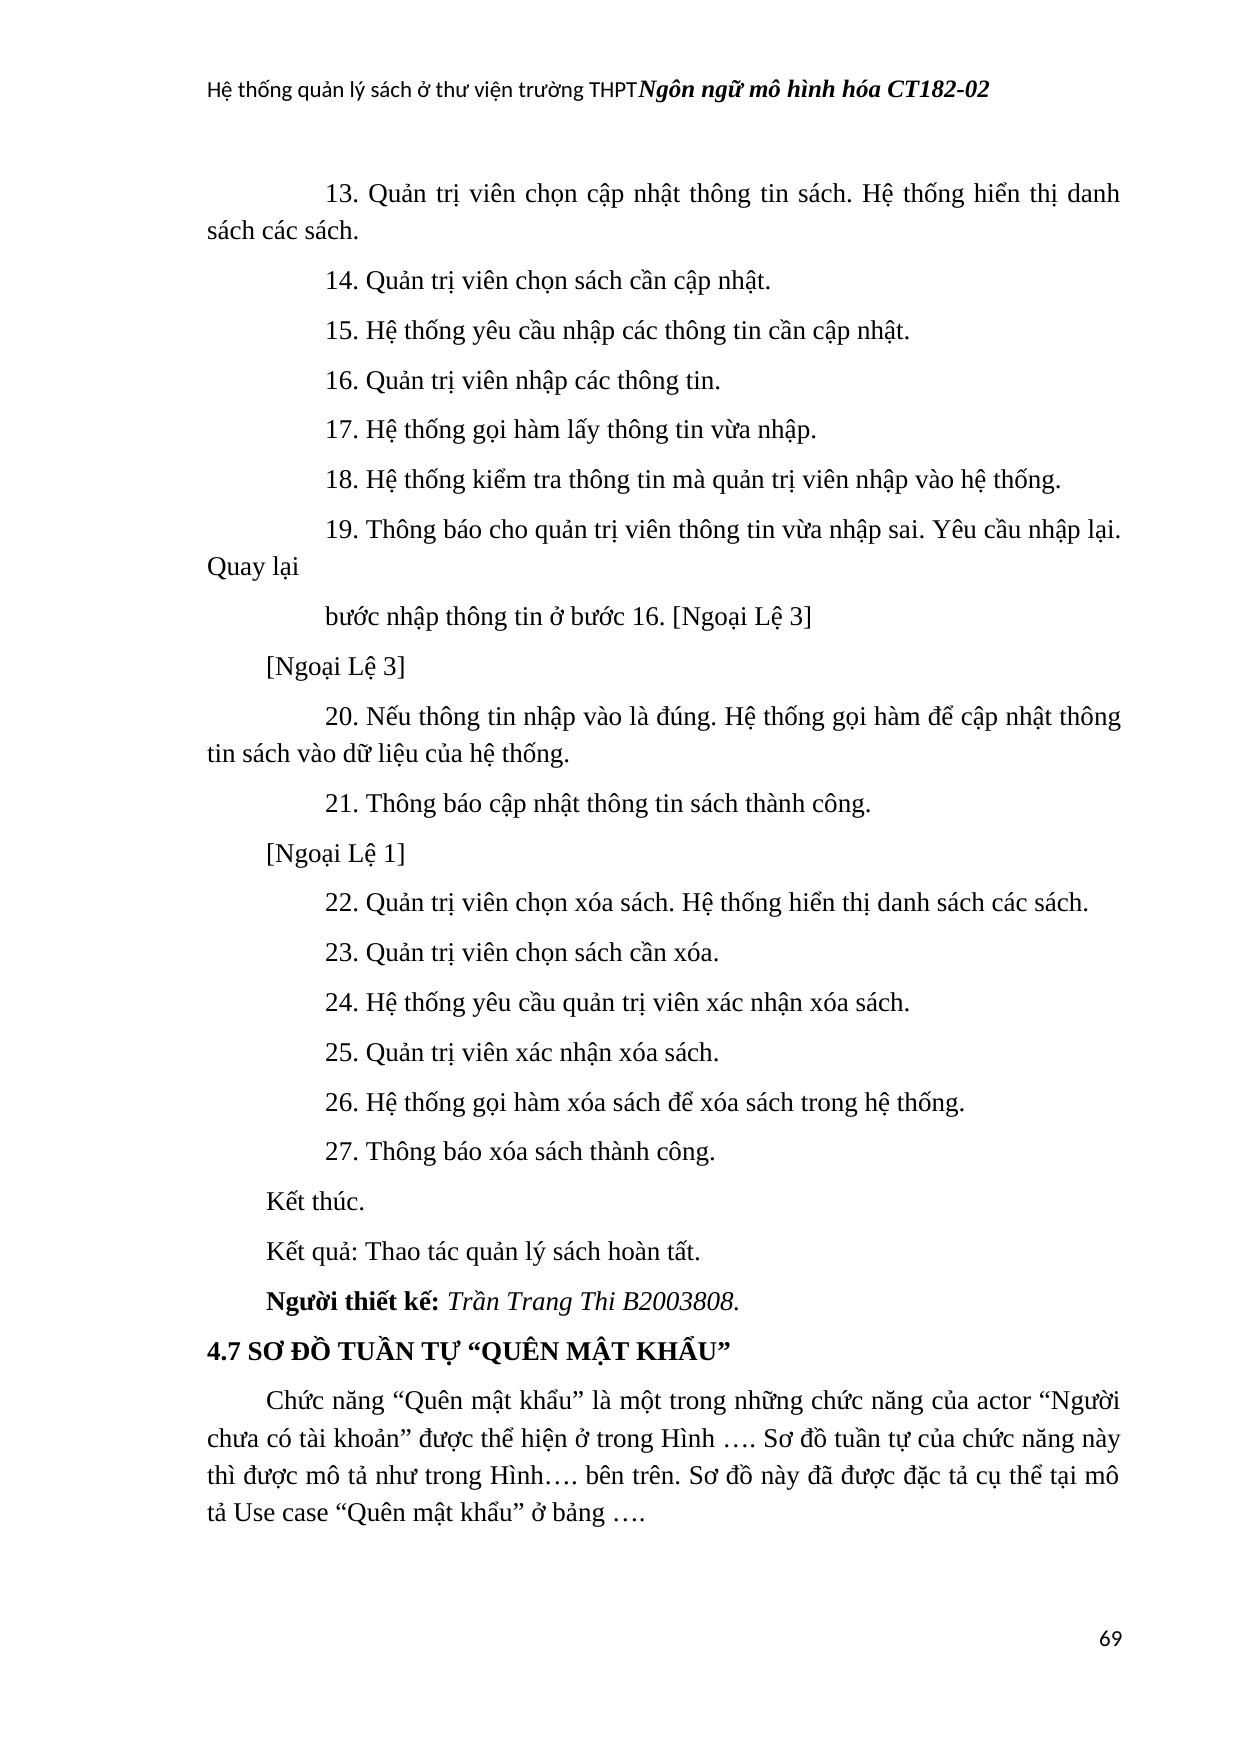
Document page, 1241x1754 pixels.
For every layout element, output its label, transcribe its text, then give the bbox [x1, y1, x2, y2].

subtitle SƠ ĐỒ TUẦN TỰ “QUÊN MẬT KHẨU” [207, 1335, 1122, 1366]
text 26. Hệ thống gọi hàm xóa sách để xóa sách trong hệ thống. [207, 1086, 1122, 1117]
text 15. Hệ thống yêu cầu nhập các thông tin cần cập nhật. [207, 314, 1122, 345]
text 14. Quản trị viên chọn sách cần cập nhật. [207, 264, 1122, 295]
text 17. Hệ thống gọi hàm lấy thông tin vừa nhập. [207, 414, 1122, 445]
text 20. Nếu thông tin nhập vào là đúng. Hệ thống gọi hàm để cập nhật thông tin sách vào dữ liệu của hệ thống. [207, 700, 1122, 768]
text [Ngoại Lệ 3] [207, 650, 1122, 681]
text 24. Hệ thống yêu cầu quản trị viên xác nhận xóa sách. [207, 986, 1122, 1017]
text 21. Thông báo cập nhật thông tin sách thành công. [207, 787, 1122, 818]
text Chức năng “Quên mật khẩu” là một trong những chức năng của actor “Người chưa có tài khoản” được thể hiện ở trong Hình …. Sơ đồ tuần tự của chức năng này thì được mô tả như trong Hình…. bên trên. Sơ đồ này đã được đặc tả cụ thể tại mô tả Use case “Quên mật khẩu” ở bảng …. [207, 1384, 1122, 1527]
text [Ngoại Lệ 1] [207, 837, 1122, 868]
text 13. Quản trị viên chọn cập nhật thông tin sách. Hệ thống hiển thị danh sách các sách. [207, 177, 1122, 246]
text 19. Thông báo cho quản trị viên thông tin vừa nhập sai. Yêu cầu nhập lại. Quay lại [207, 513, 1122, 582]
text 23. Quản trị viên chọn sách cần xóa. [207, 936, 1122, 967]
text Kết thúc. [207, 1185, 1122, 1216]
text 25. Quản trị viên xác nhận xóa sách. [207, 1036, 1122, 1067]
text bước nhập thông tin ở bước 16. [Ngoại Lệ 3] [207, 600, 1122, 631]
text Người thiết kế: Trần Trang Thi B2003808. [207, 1285, 1122, 1316]
text 16. Quản trị viên nhập các thông tin. [207, 364, 1122, 395]
text 18. Hệ thống kiểm tra thông tin mà quản trị viên nhập vào hệ thống. [207, 463, 1122, 494]
text 27. Thông báo xóa sách thành công. [207, 1136, 1122, 1167]
text Kết quả: Thao tác quản lý sách hoàn tất. [207, 1235, 1122, 1266]
text 22. Quản trị viên chọn xóa sách. Hệ thống hiển thị danh sách các sách. [207, 887, 1122, 918]
